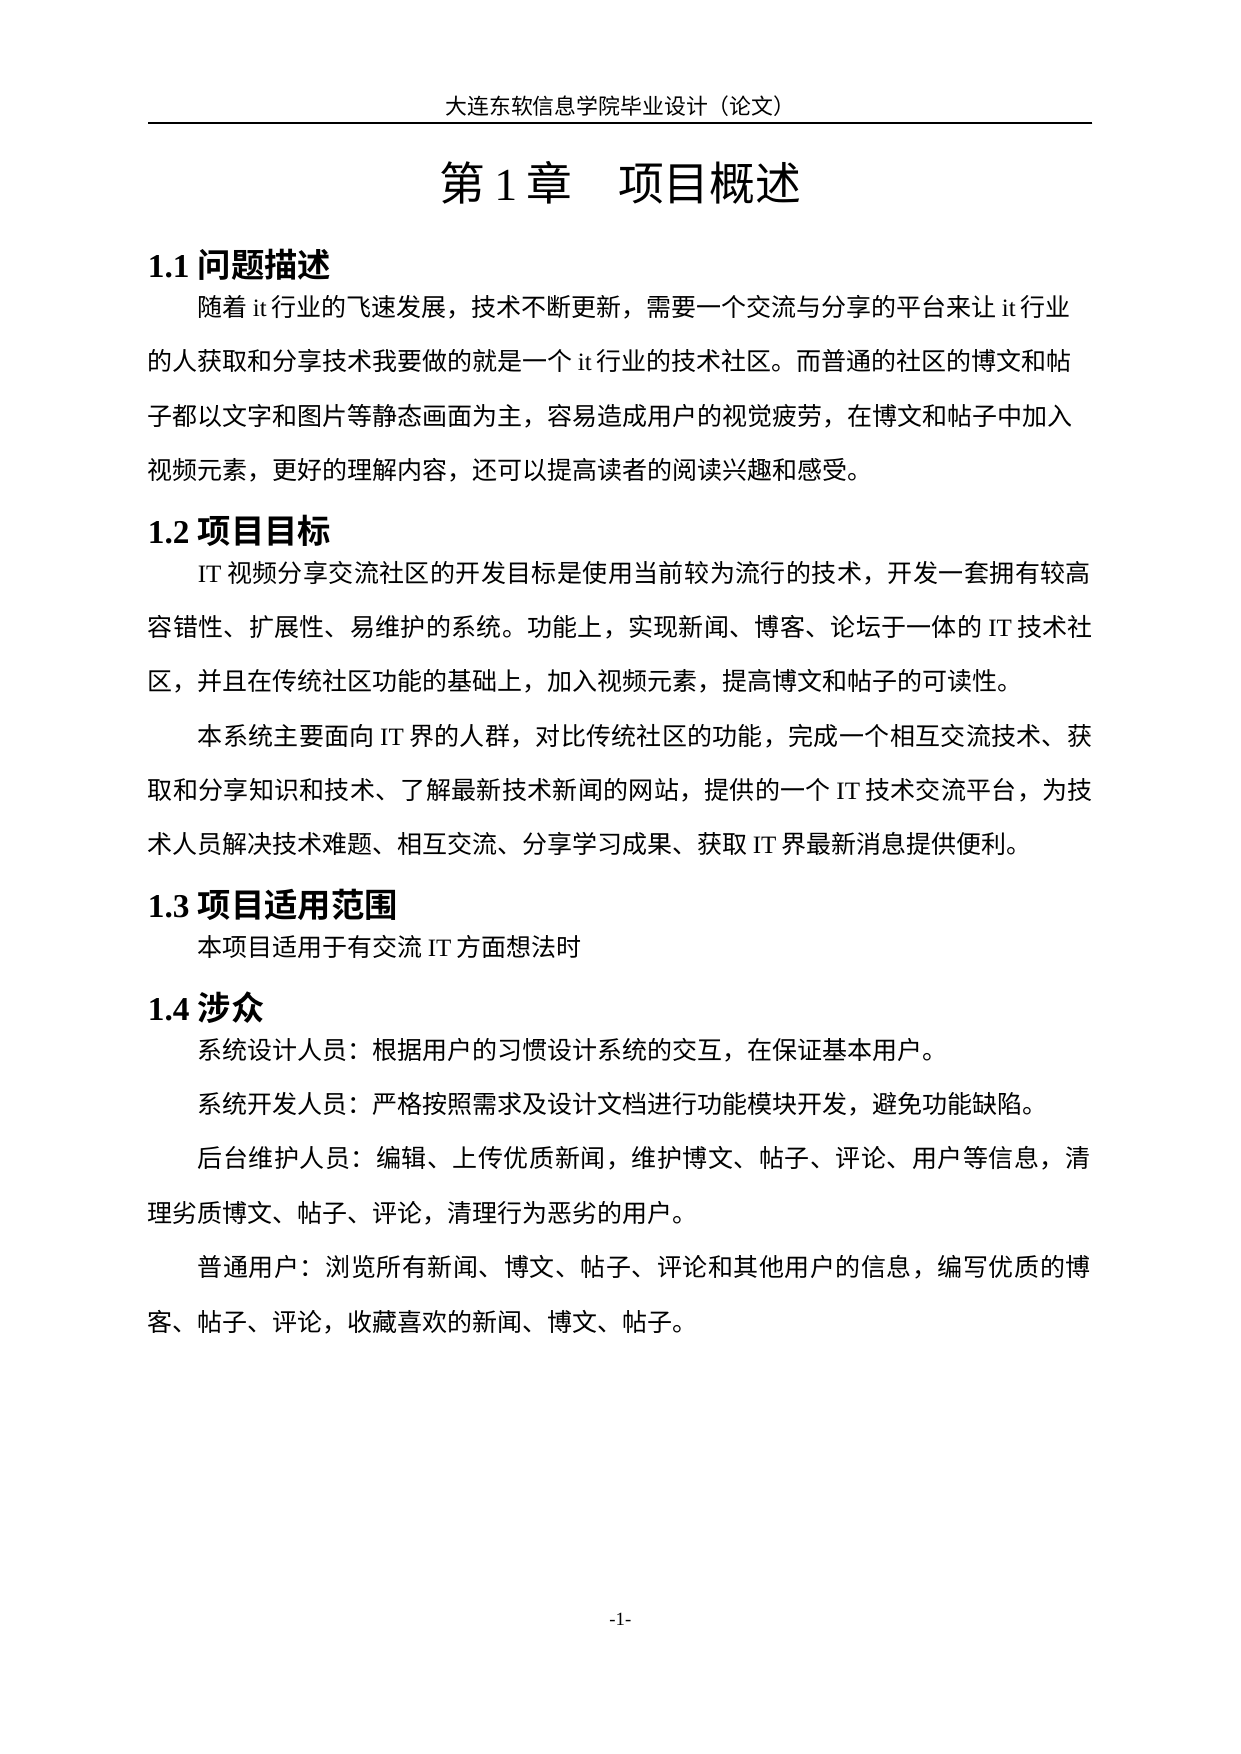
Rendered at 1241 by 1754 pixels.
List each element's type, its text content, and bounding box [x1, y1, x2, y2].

text 系统开发人员：严格按照需求及设计文档进行功能模块开发，避免功能缺陷。 [148, 1084, 1092, 1121]
subtitle 第1章 项目概述 [148, 148, 1092, 214]
text 本项目适用于有交流IT方面想法时 [148, 927, 1092, 964]
subtitle 1.1 问题描述 [148, 239, 1092, 287]
subtitle 1.4 涉众 [148, 982, 1092, 1030]
text 本系统主要面向IT界的人群，对比传统社区的功能，完成一个相互交流技术、获取和分享知识和技术、了解最新技术新闻的网站，提供的一个IT技术交流平台，为技术人员解决技术难题、相互交流、分享学习成果、获取IT界最新消息提供便利。 [148, 716, 1092, 861]
text IT视频分享交流社区的开发目标是使用当前较为流行的技术，开发一套拥有较高容错性、扩展性、易维护的系统。功能上，实现新闻、博客、论坛于一体的IT技术社区，并且在传统社区功能的基础上，加入视频元素，提高博文和帖子的可读性。 [148, 553, 1092, 698]
text 随着it行业的飞速发展，技术不断更新，需要一个交流与分享的平台来让it行业的人获取和分享技术我要做的就是一个it行业的技术社区。而普通的社区的博文和帖子都以文字和图片等静态画面为主，容易造成用户的视觉疲劳，在博文和帖子中加入视频元素，更好的理解内容，还可以提高读者的阅读兴趣和感受。 [148, 287, 1092, 487]
subtitle 1.2 项目目标 [148, 505, 1092, 553]
text 普通用户：浏览所有新闻、博文、帖子、评论和其他用户的信息，编写优质的博客、帖子、评论，收藏喜欢的新闻、博文、帖子。 [148, 1248, 1092, 1338]
subtitle 1.3 项目适用范围 [148, 879, 1092, 927]
text 系统设计人员：根据用户的习惯设计系统的交互，在保证基本用户。 [148, 1030, 1092, 1066]
text 后台维护人员：编辑、上传优质新闻，维护博文、帖子、评论、用户等信息，清理劣质博文、帖子、评论，清理行为恶劣的用户。 [148, 1139, 1092, 1229]
